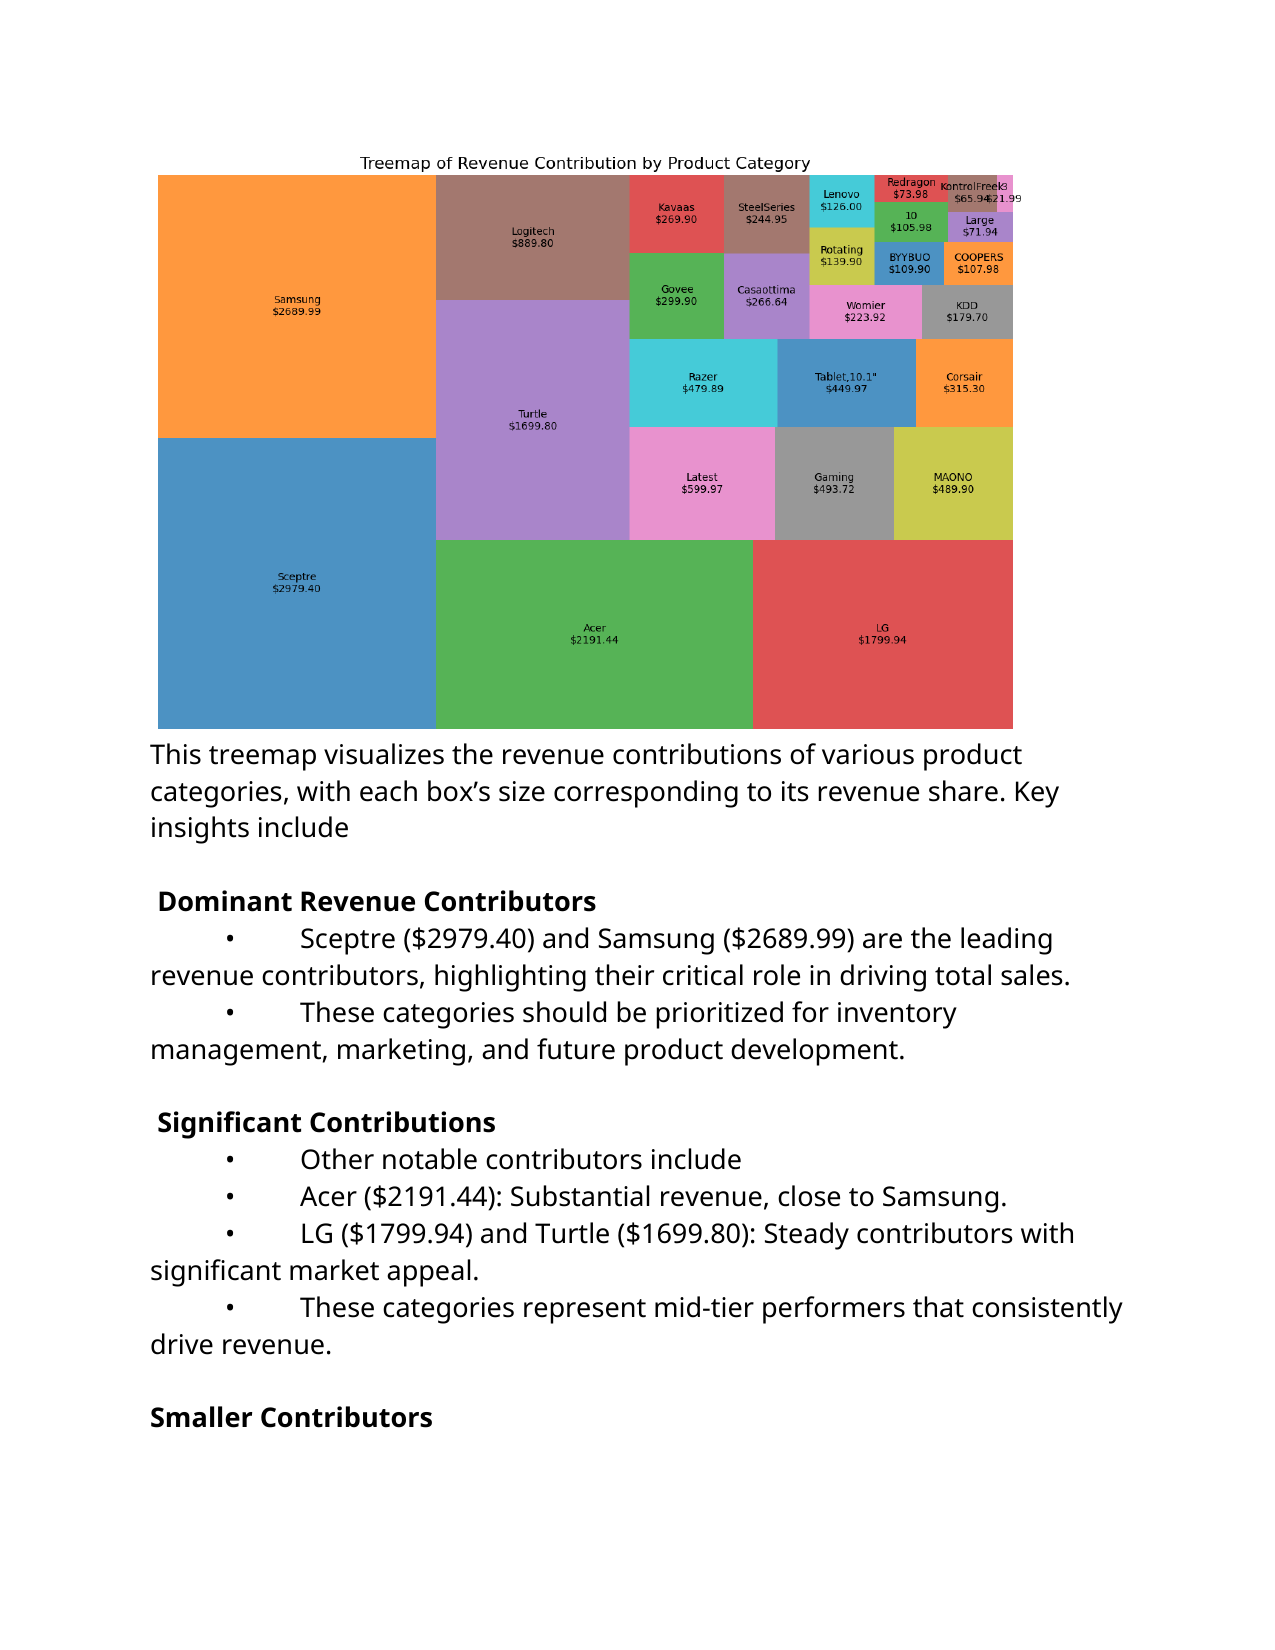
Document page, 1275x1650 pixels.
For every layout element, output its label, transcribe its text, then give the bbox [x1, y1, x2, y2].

text • Other notable contributors include [150, 1141, 1125, 1178]
text • Acer ($2191.44): Substantial revenue, close to Samsung. [150, 1178, 1125, 1214]
text This treemap visualizes the revenue contributions of various product categories, with each box’s size corresponding to its revenue share. Key insights include [150, 735, 1125, 846]
text • These categories represent mid-tier performers that consistently drive revenue. [150, 1288, 1125, 1362]
text Significant Contributions [150, 1104, 1125, 1141]
text • Sceptre ($2979.40) and Samsung ($2689.99) are the leading revenue contributors, highlighting their critical role in driving total sales. [150, 919, 1125, 993]
text Smaller Contributors [150, 1399, 1125, 1436]
text • LG ($1799.94) and Turtle ($1699.80): Steady contributors with significant market appeal. [150, 1214, 1125, 1288]
picture [150, 150, 1029, 736]
text • These categories should be prioritized for inventory management, marketing, and future product development. [150, 993, 1125, 1067]
text Dominant Revenue Contributors [150, 883, 1125, 919]
